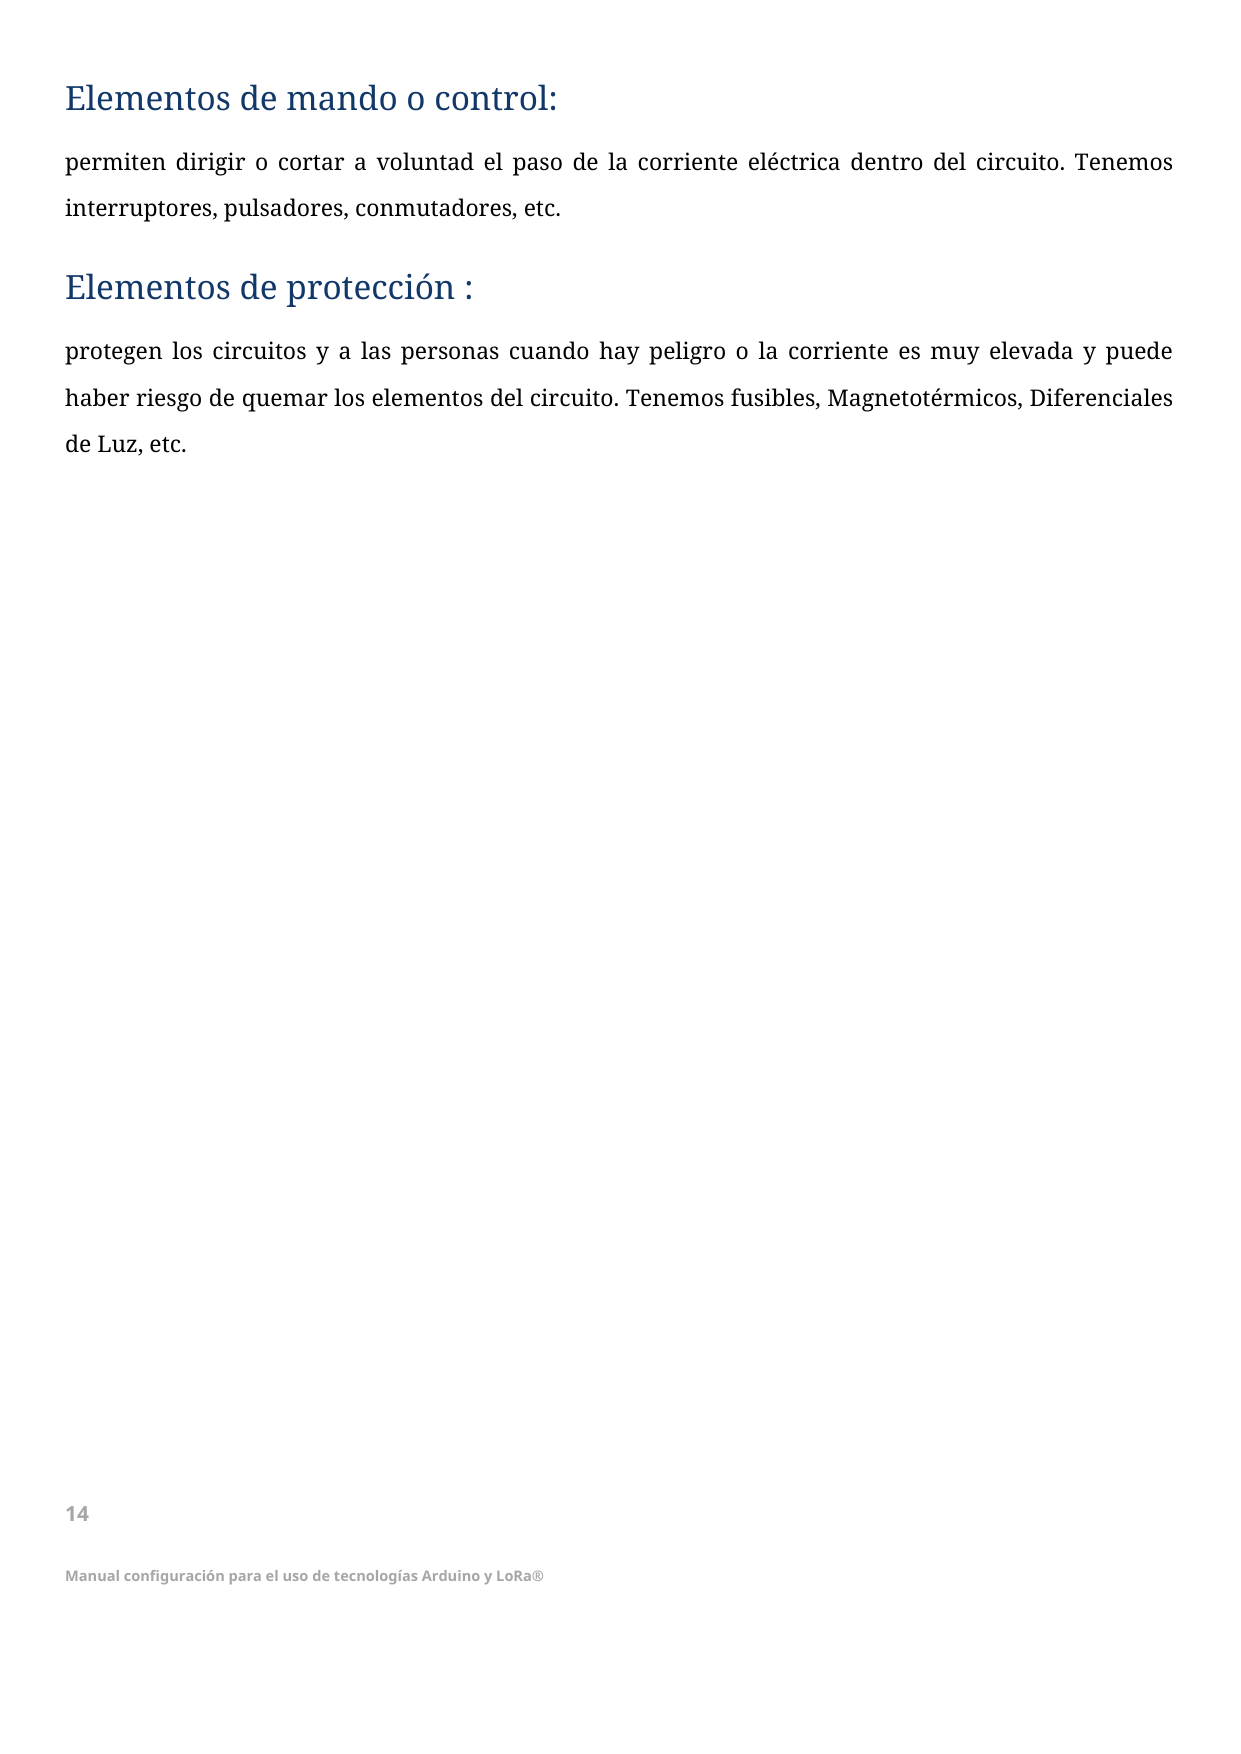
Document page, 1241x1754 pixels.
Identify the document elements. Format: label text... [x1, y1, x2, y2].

text protegen los circuitos y a las personas cuando hay peligro o la corriente es muy elevada y puede haber riesgo de quemar los elementos del circuito. Tenemos fusibles, Magnetotérmicos, Diferenciales de Luz, etc. [65, 334, 1175, 459]
subtitle Elementos de protección : [65, 264, 1175, 309]
subtitle Elementos de mando o control: [65, 75, 1175, 120]
text permiten dirigir o cortar a voluntad el paso de la corriente eléctrica dentro del circuito. Tenemos interruptores, pulsadores, conmutadores, etc. [65, 145, 1175, 223]
